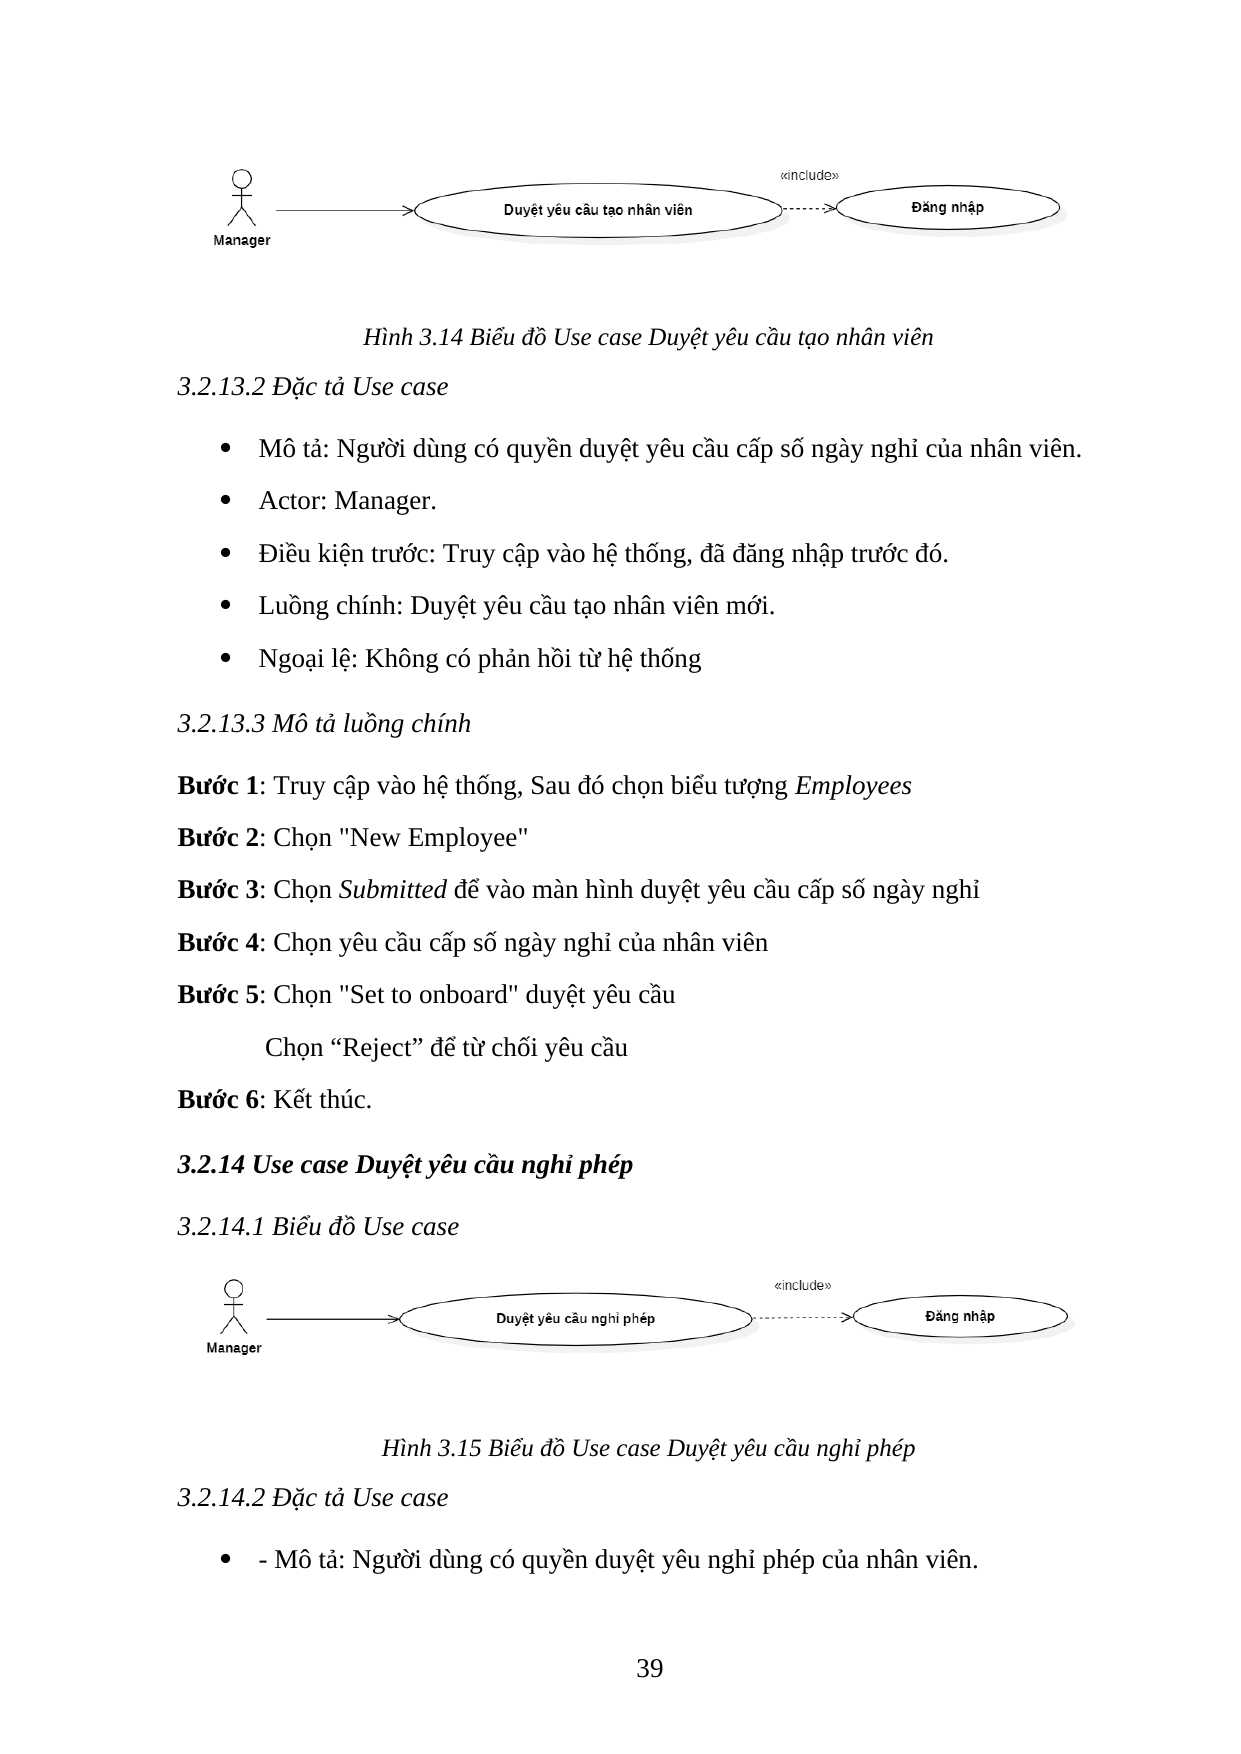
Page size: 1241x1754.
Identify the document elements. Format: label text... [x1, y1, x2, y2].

text Mô tả: Người dùng có quyền duyệt yêu cầu cấp số ngày nghỉ của nhân viên. [221, 429, 1122, 466]
text 3.2.14.1 Biểu đồ Use case [177, 1207, 1122, 1244]
text Bước 6: Kết thúc. [177, 1080, 1122, 1117]
text 3.2.13.2 Đặc tả Use case [177, 367, 1122, 404]
text 3.2.14 Use case Duyệt yêu cầu nghỉ phép [177, 1145, 1122, 1182]
text Luồng chính: Duyệt yêu cầu tạo nhân viên mới. [221, 587, 1122, 623]
text Actor: Manager. [221, 482, 1122, 518]
text 3.2.14.2 Đặc tả Use case [177, 1478, 1122, 1515]
picture [192, 1269, 1108, 1402]
text Chọn “Reject” để từ chối yêu cầu [177, 1028, 1122, 1065]
text Bước 5: Chọn "Set to onboard" duyệt yêu cầu [177, 976, 1122, 1012]
text Ngoại lệ: Không có phản hồi từ hệ thống [221, 639, 1122, 676]
text Bước 3: Chọn Submitted để vào màn hình duyệt yêu cầu cấp số ngày nghỉ [177, 871, 1122, 908]
text Bước 4: Chọn yêu cầu cấp số ngày nghỉ của nhân viên [177, 923, 1122, 960]
text Bước 1: Truy cập vào hệ thống, Sau đó chọn biểu tượng Employees [177, 766, 1122, 803]
text Bước 2: Chọn "New Employee" [177, 818, 1122, 855]
picture [197, 157, 1102, 297]
text Điều kiện trước: Truy cập vào hệ thống, đã đăng nhập trước đó. [221, 534, 1122, 571]
text - Mô tả: Người dùng có quyền duyệt yêu nghỉ phép của nhân viên. [221, 1540, 1122, 1577]
text 3.2.13.3 Mô tả luồng chính [177, 704, 1122, 741]
